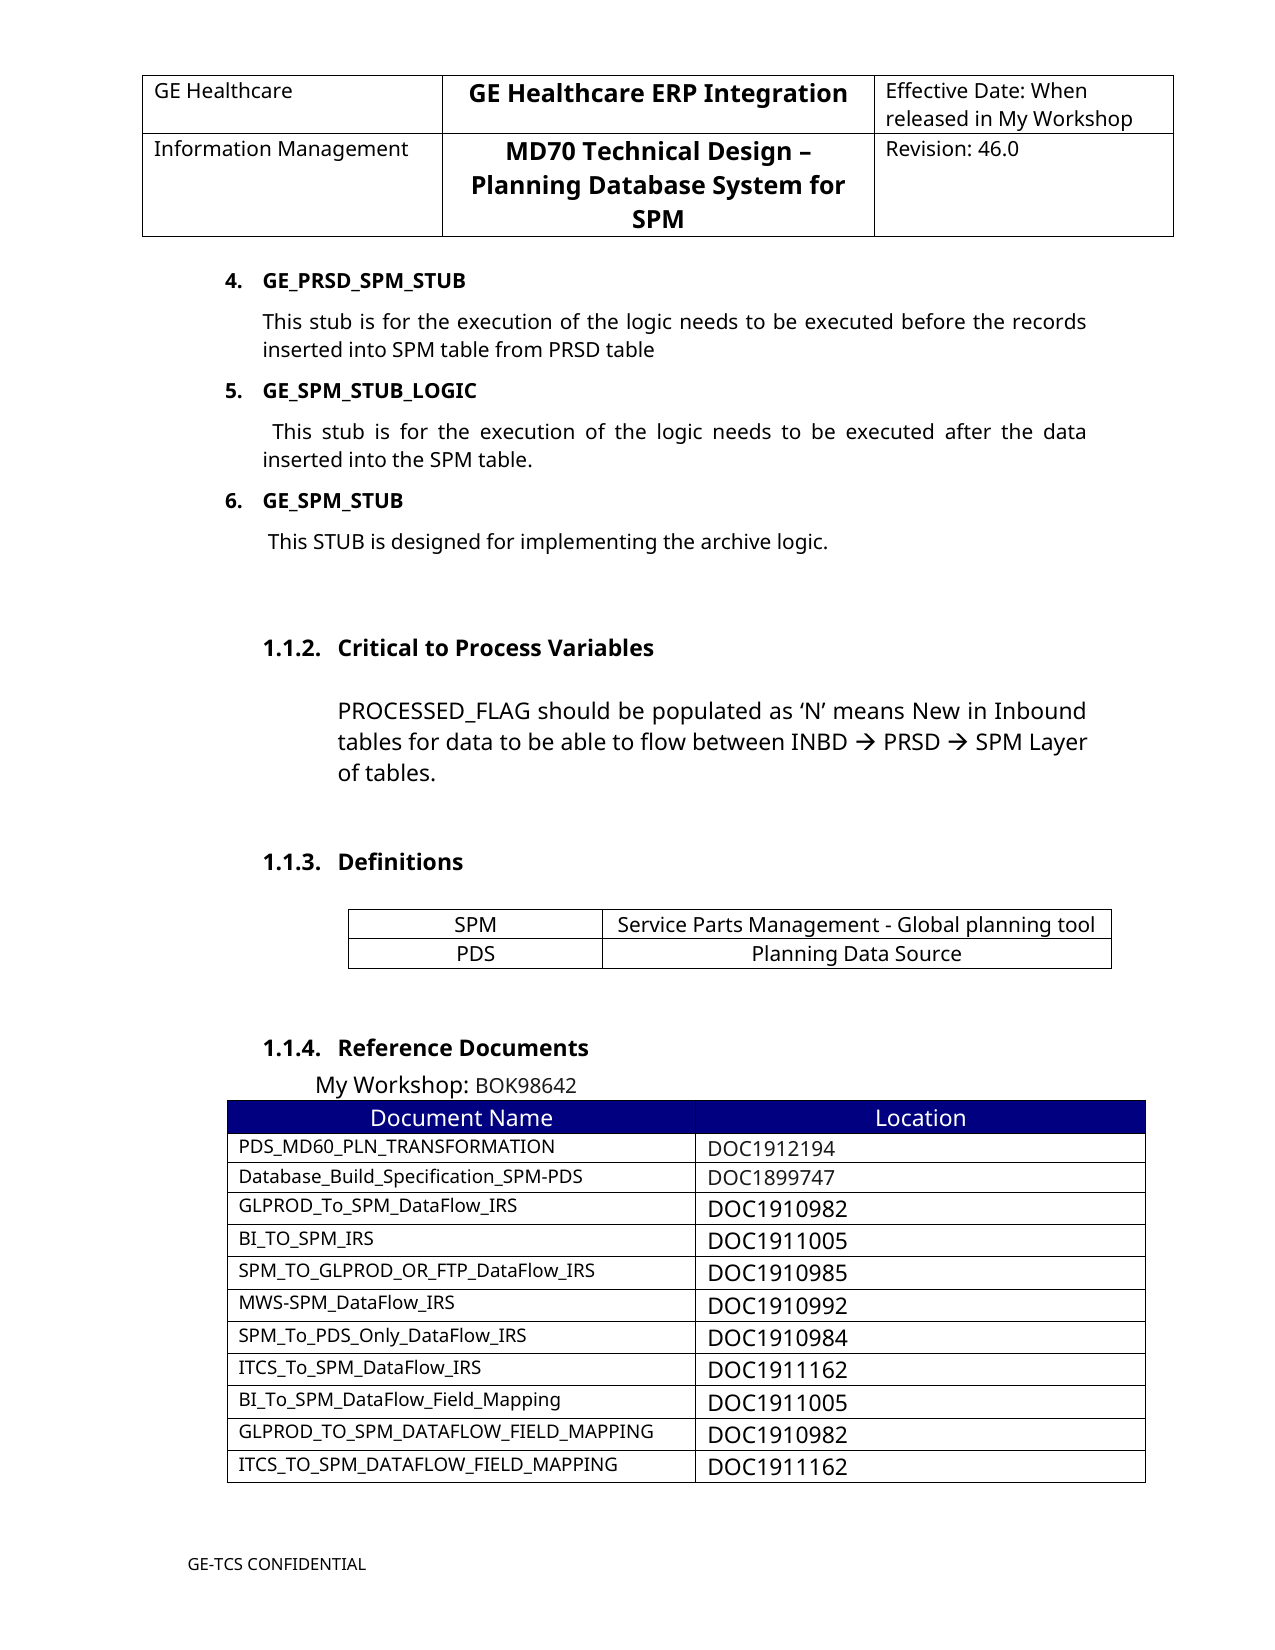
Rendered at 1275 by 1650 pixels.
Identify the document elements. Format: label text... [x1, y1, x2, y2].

table_cell DOC1910982 [696, 1419, 1145, 1450]
list GE_SPM_STUB [225, 487, 1088, 515]
subtitle Reference Documents [262, 1032, 1088, 1063]
table_cell ITCS_TO_SPM_DATAFLOW_FIELD_MAPPING [228, 1451, 695, 1482]
table_cell DOC1911162 [696, 1354, 1145, 1385]
table_header SPM [349, 910, 602, 938]
table_cell SPM_To_PDS_Only_DataFlow_IRS [228, 1322, 695, 1353]
table_cell ITCS_To_SPM_DataFlow_IRS [228, 1354, 695, 1385]
table_cell PDS [349, 939, 602, 968]
text This stub is for the execution of the logic needs to be executed before the records inserted into SPM table from PRSD table [262, 307, 1088, 364]
table_cell MWS-SPM_DataFlow_IRS [228, 1290, 695, 1321]
table_cell GLPROD_TO_SPM_DATAFLOW_FIELD_MAPPING [228, 1419, 695, 1450]
table_cell GLPROD_To_SPM_DataFlow_IRS [228, 1193, 695, 1224]
table_header Location [696, 1101, 1145, 1133]
table_header Document Name [228, 1101, 695, 1133]
table_cell Planning Data Source [603, 939, 1111, 968]
table_cell Database_Build_Specification_SPM-PDS [228, 1163, 695, 1192]
table_cell BI_TO_SPM_IRS [228, 1225, 695, 1256]
table_header Service Parts Management - Global planning tool [603, 910, 1111, 938]
text This STUB is designed for implementing the archive logic. [262, 527, 1088, 556]
table_cell DOC1911005 [696, 1225, 1145, 1256]
table_cell PDS_MD60_PLN_TRANSFORMATION [228, 1134, 695, 1162]
table_cell DOC1911005 [696, 1386, 1145, 1418]
text This stub is for the execution of the logic needs to be executed after the data inserted into the SPM table. [262, 417, 1088, 474]
list GE_PRSD_SPM_STUB [225, 266, 1088, 294]
list GE_SPM_STUB_LOGIC [225, 376, 1088, 405]
table_cell DOC1912194 [696, 1134, 1145, 1162]
table_cell DOC1910985 [696, 1257, 1145, 1288]
subtitle Critical to Process Variables [262, 632, 1088, 663]
table_cell DOC1899747 [696, 1163, 1145, 1192]
table_cell BI_To_SPM_DataFlow_Field_Mapping [228, 1386, 695, 1418]
table_cell DOC1910982 [696, 1193, 1145, 1224]
table_cell SPM_TO_GLPROD_OR_FTP_DataFlow_IRS [228, 1257, 695, 1288]
subtitle Definitions [262, 846, 1088, 877]
table_cell DOC1910984 [696, 1322, 1145, 1353]
table_cell DOC1910992 [696, 1290, 1145, 1321]
table_cell DOC1911162 [696, 1451, 1145, 1482]
text My Workshop: BOK98642 [315, 1069, 1088, 1100]
text PROCESSED_FLAG should be populated as ‘N’ means New in Inbound tables for data to be able to flow between INBD PRSD SPM Layer of tables. [337, 694, 1088, 788]
